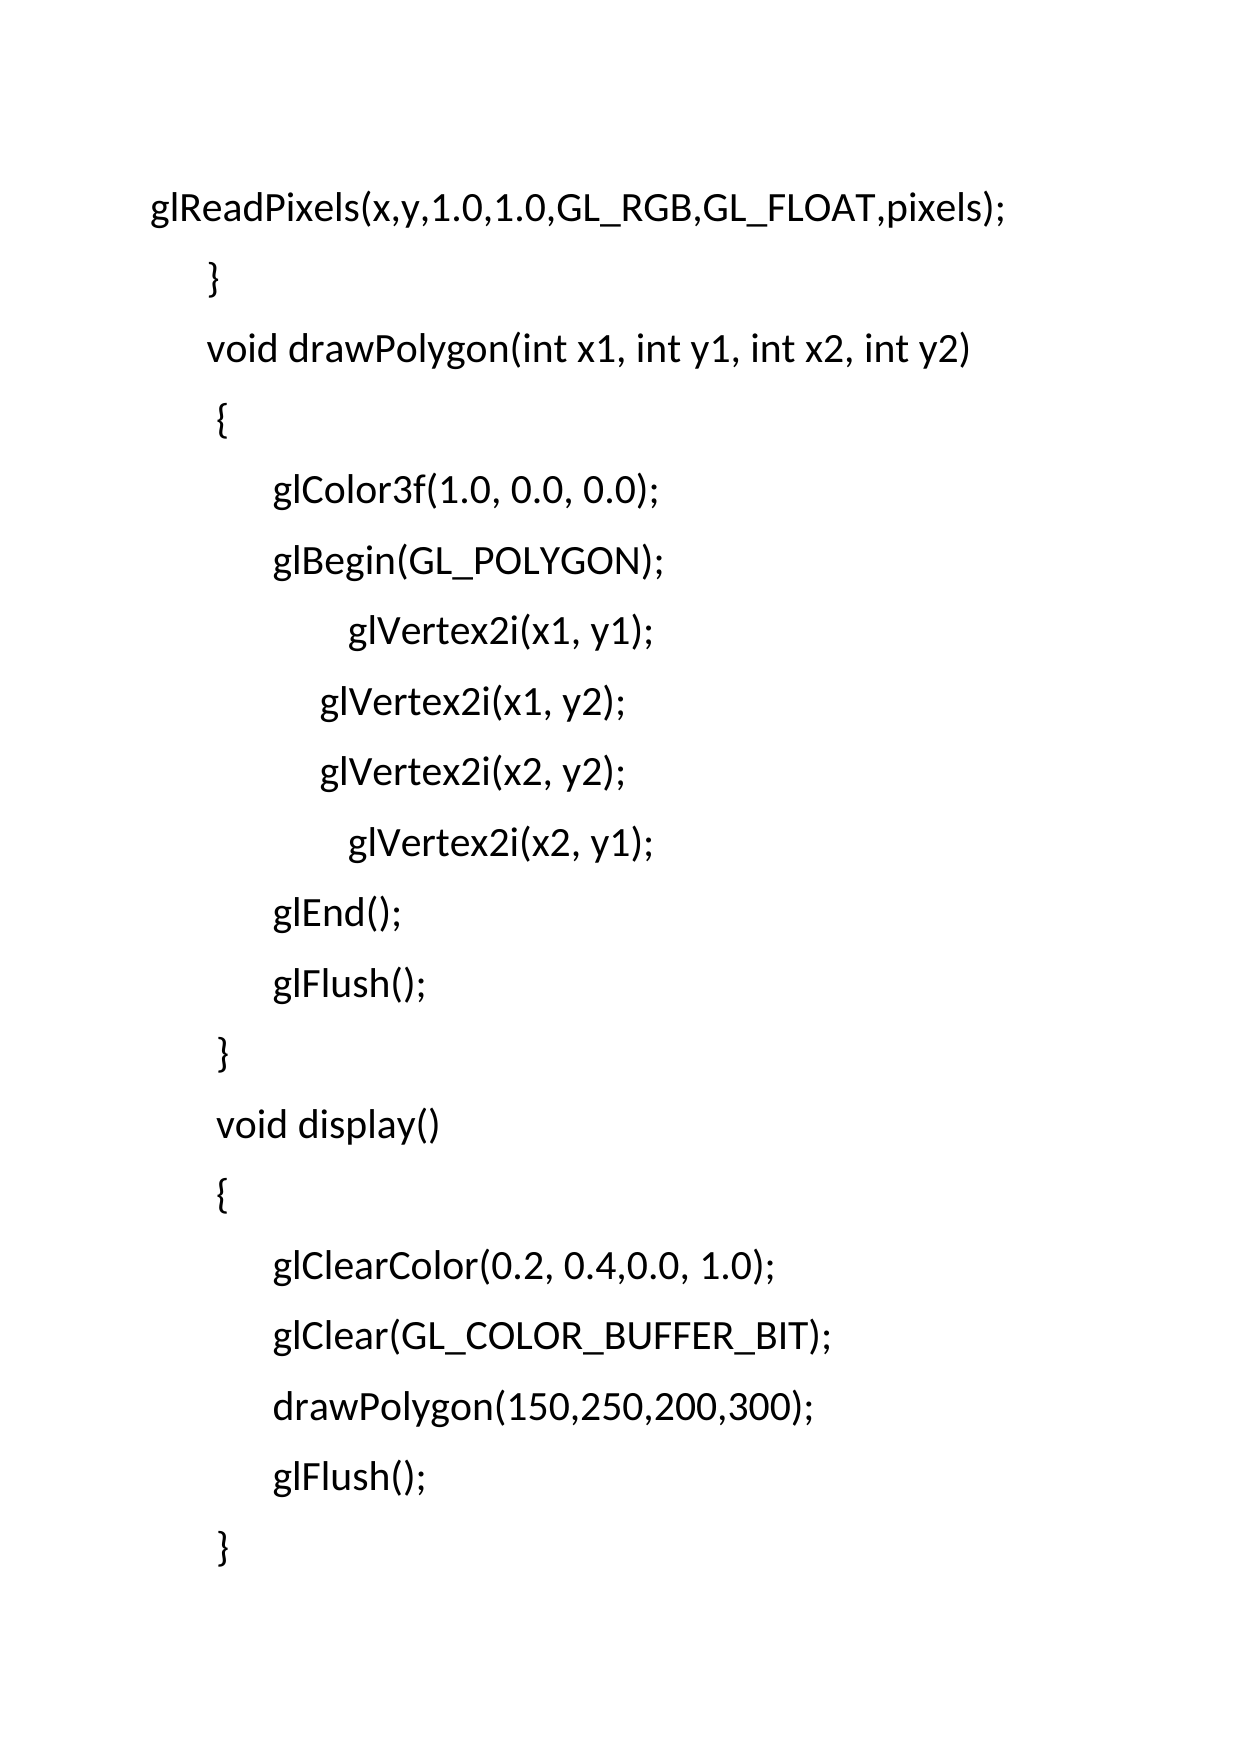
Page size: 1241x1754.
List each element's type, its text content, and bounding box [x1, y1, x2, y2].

text { [150, 1168, 1090, 1219]
text } [150, 252, 1090, 302]
text glFlush(); [150, 1450, 1090, 1501]
text glVertex2i(x2, y1); [150, 816, 1090, 867]
text glVertex2i(x2, y2); [150, 745, 1090, 796]
text glClearColor(0.2, 0.4,0.0, 1.0); [150, 1239, 1090, 1290]
text glReadPixels(x,y,1.0,1.0,GL_RGB,GL_FLOAT,pixels); [150, 150, 1090, 232]
text glFlush(); [150, 957, 1090, 1008]
text drawPolygon(150,250,200,300); [150, 1380, 1090, 1431]
text } [150, 1521, 1090, 1572]
text glEnd(); [150, 886, 1090, 937]
text glBegin(GL_POLYGON); [150, 534, 1090, 584]
text } [150, 1027, 1090, 1078]
text void display() [150, 1098, 1090, 1149]
text void drawPolygon(int x1, int y1, int x2, int y2) [150, 322, 1090, 373]
text { [150, 393, 1090, 443]
text glVertex2i(x1, y2); [150, 675, 1090, 726]
text glColor3f(1.0, 0.0, 0.0); [150, 463, 1090, 514]
text glVertex2i(x1, y1); [150, 604, 1090, 655]
text glClear(GL_COLOR_BUFFER_BIT); [150, 1309, 1090, 1360]
